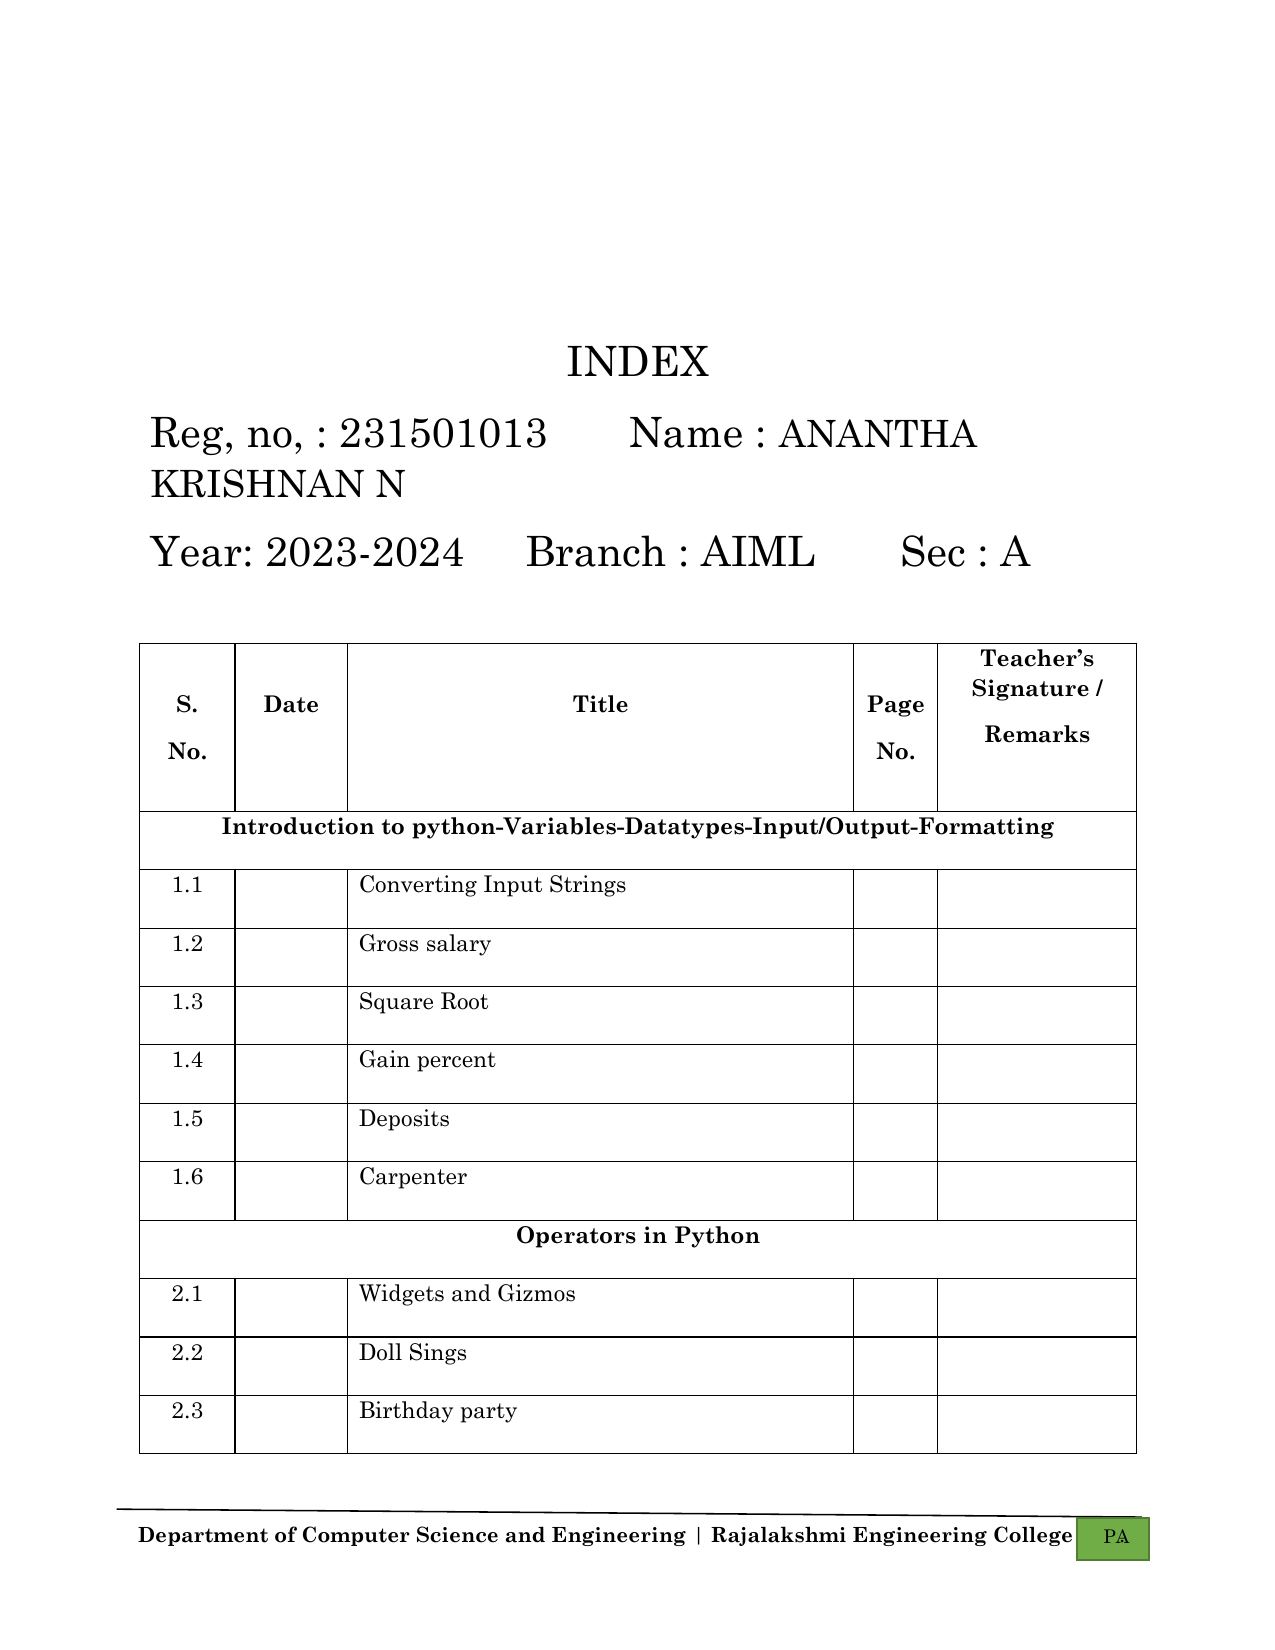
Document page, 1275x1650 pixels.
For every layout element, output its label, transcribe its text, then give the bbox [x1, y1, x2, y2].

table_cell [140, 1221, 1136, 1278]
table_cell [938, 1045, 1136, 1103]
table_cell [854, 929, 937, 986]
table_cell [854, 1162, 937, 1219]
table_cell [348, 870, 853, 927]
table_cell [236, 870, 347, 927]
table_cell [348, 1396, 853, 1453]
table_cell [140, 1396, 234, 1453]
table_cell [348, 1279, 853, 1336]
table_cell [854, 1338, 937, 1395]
text Year: 2023-2024 Branch : AIML Sec : A [150, 526, 1125, 576]
text INDEX [150, 336, 1125, 386]
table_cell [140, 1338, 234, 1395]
text Reg, no, : 231501013 Name : ANANTHA KRISHNAN N [150, 407, 1125, 505]
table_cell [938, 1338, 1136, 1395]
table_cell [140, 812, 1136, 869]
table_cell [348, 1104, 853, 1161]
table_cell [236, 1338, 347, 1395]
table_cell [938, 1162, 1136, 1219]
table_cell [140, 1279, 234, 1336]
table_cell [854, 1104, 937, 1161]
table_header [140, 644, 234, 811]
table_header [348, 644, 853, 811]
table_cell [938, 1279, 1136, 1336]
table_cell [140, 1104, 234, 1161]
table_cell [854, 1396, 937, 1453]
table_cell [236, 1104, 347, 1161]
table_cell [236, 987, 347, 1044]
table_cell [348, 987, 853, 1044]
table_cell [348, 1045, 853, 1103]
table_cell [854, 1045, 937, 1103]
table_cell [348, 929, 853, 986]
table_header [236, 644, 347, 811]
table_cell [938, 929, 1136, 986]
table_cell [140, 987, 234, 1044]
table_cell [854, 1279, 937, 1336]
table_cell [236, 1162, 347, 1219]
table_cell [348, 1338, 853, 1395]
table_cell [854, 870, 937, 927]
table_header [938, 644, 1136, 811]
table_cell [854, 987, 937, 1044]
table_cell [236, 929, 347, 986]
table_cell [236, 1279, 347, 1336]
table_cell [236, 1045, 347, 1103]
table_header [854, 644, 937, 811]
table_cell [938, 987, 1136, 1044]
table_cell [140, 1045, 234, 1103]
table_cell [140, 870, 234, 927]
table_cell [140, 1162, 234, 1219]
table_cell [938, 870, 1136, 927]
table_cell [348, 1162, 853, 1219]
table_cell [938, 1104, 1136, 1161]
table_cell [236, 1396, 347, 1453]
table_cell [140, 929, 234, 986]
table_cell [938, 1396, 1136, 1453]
